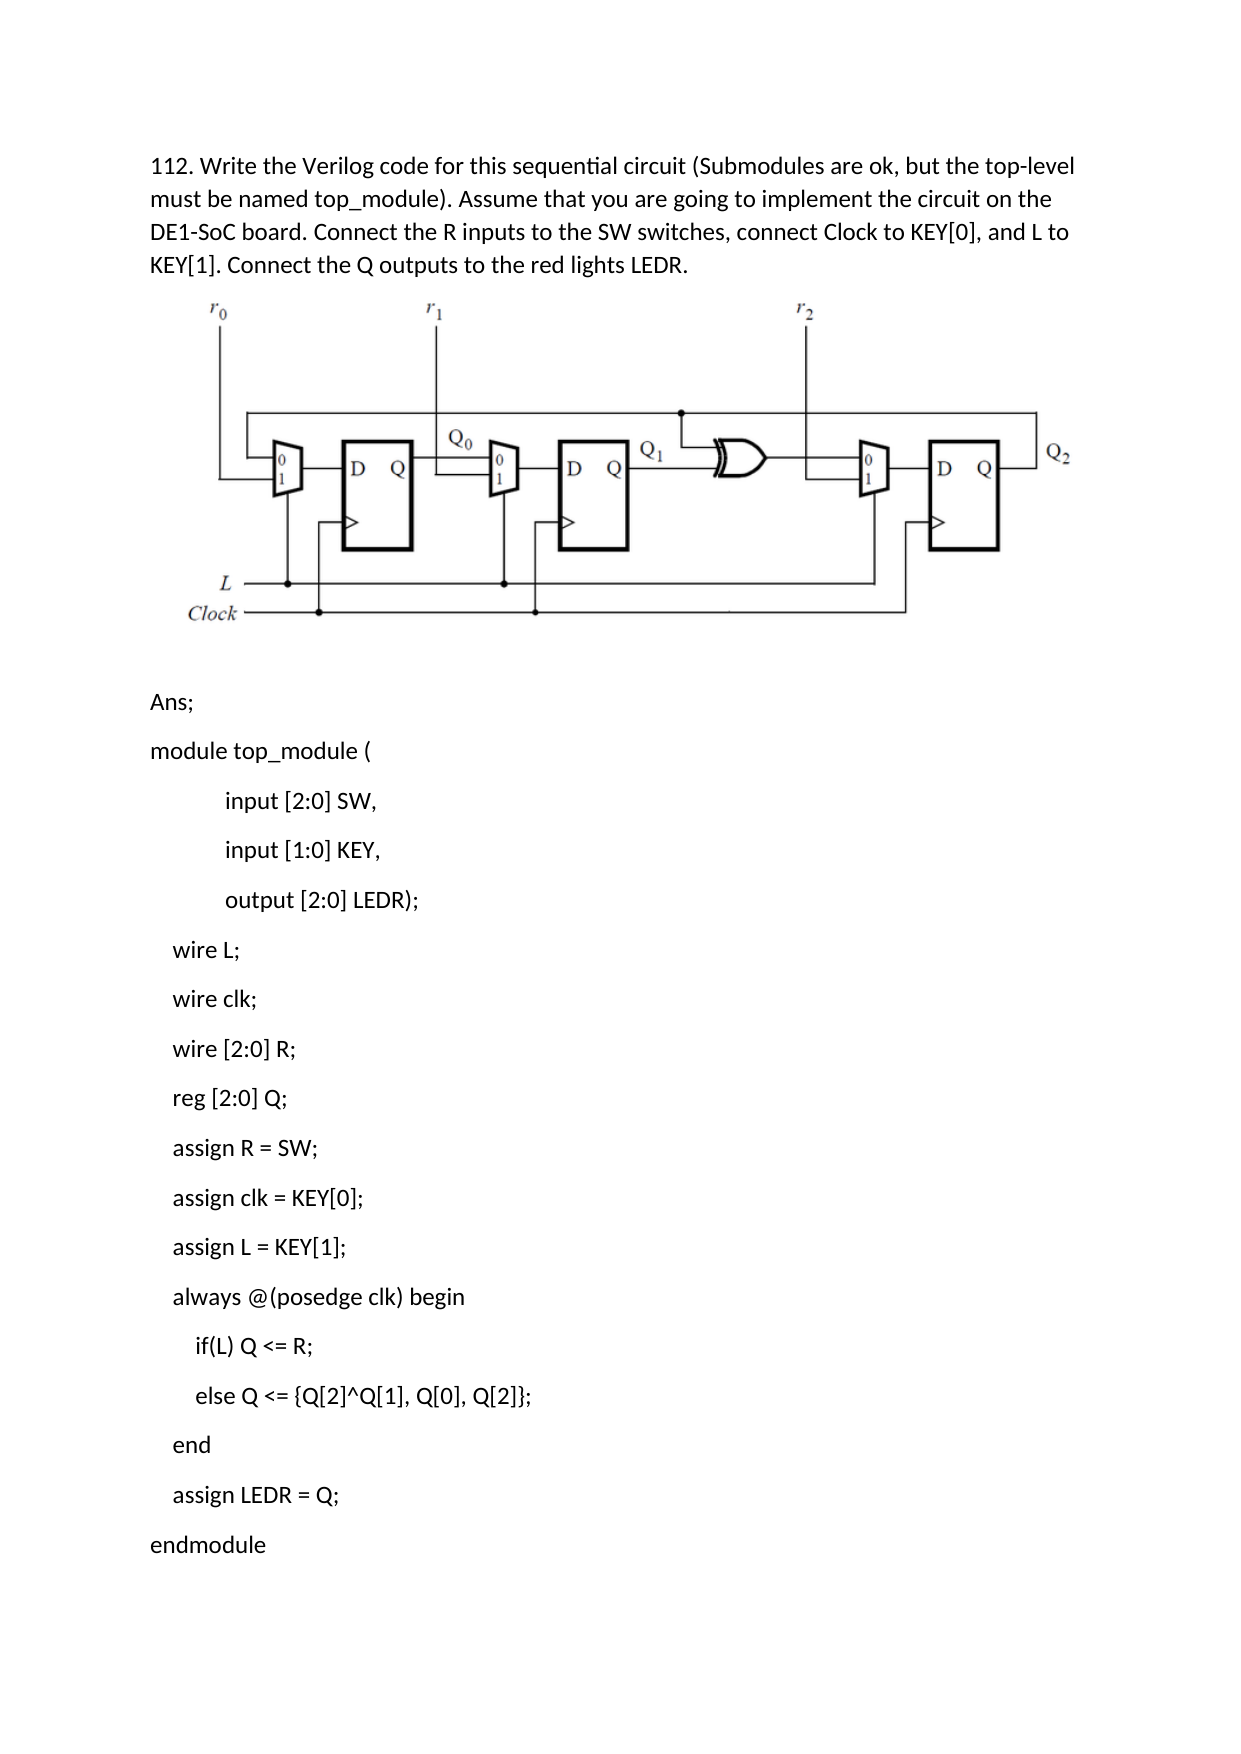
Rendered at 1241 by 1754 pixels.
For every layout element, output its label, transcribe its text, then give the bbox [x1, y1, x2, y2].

text end [150, 1429, 1090, 1460]
text assign LEDR = Q; [150, 1479, 1090, 1510]
text Ans; [150, 686, 1090, 716]
text input [1:0] KEY, [150, 834, 1090, 865]
picture [150, 281, 1091, 667]
text wire L; [150, 934, 1090, 964]
text reg [2:0] Q; [150, 1082, 1090, 1113]
text if(L) Q <= R; [150, 1330, 1090, 1361]
text assign L = KEY[1]; [150, 1231, 1090, 1262]
text output [2:0] LEDR); [150, 884, 1090, 915]
text else Q <= {Q[2]^Q[1], Q[0], Q[2]}; [150, 1380, 1090, 1411]
text endmodule [150, 1529, 1090, 1559]
text always @(posedge clk) begin [150, 1281, 1090, 1311]
text input [2:0] SW, [150, 785, 1090, 816]
text assign R = SW; [150, 1132, 1090, 1163]
text 112. Write the Verilog code for this sequential circuit (Submodules are ok, but the top-level must be named top_module). Assume that you are going to implement the circuit on the DE1-SoC board. Connect the R inputs to the SW switches, connect Clock to KEY[0], and L to KEY[1]. Connect the Q outputs to the red lights LEDR. [150, 150, 1090, 281]
text assign clk = KEY[0]; [150, 1182, 1090, 1212]
text wire [2:0] R; [150, 1033, 1090, 1063]
text wire clk; [150, 983, 1090, 1014]
text module top_module ( [150, 735, 1090, 766]
